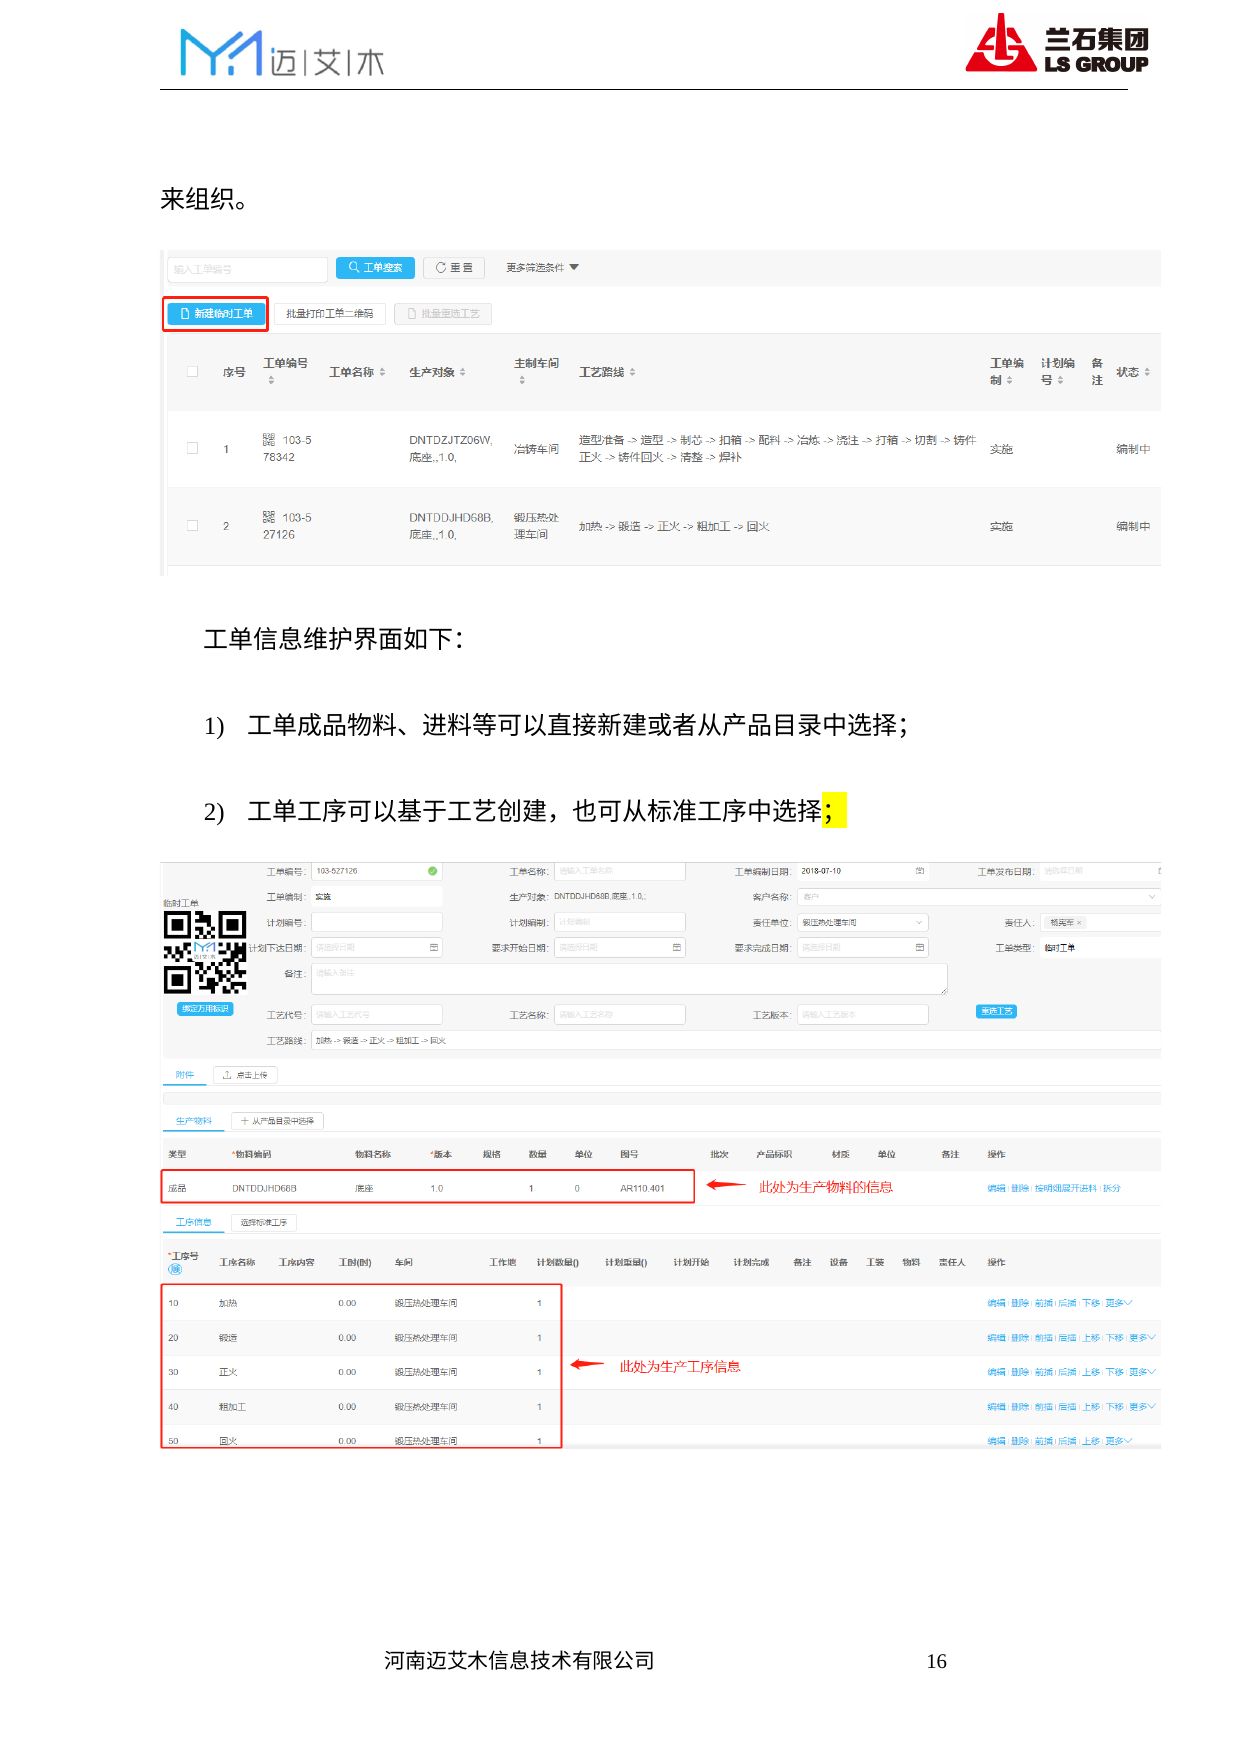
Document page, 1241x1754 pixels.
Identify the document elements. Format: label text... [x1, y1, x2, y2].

text 工单信息维护界面如下： [160, 604, 1128, 672]
picture [159, 862, 1162, 1449]
list 工单成品物料、进料等可以直接新建或者从产品目录中选择； [203, 690, 1128, 758]
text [160, 164, 1128, 232]
list 工单工序可以基于工艺创建，也可从标准工序中选择； [203, 776, 1128, 844]
picture [159, 250, 1162, 576]
picture [179, 27, 387, 80]
picture [965, 13, 1149, 72]
